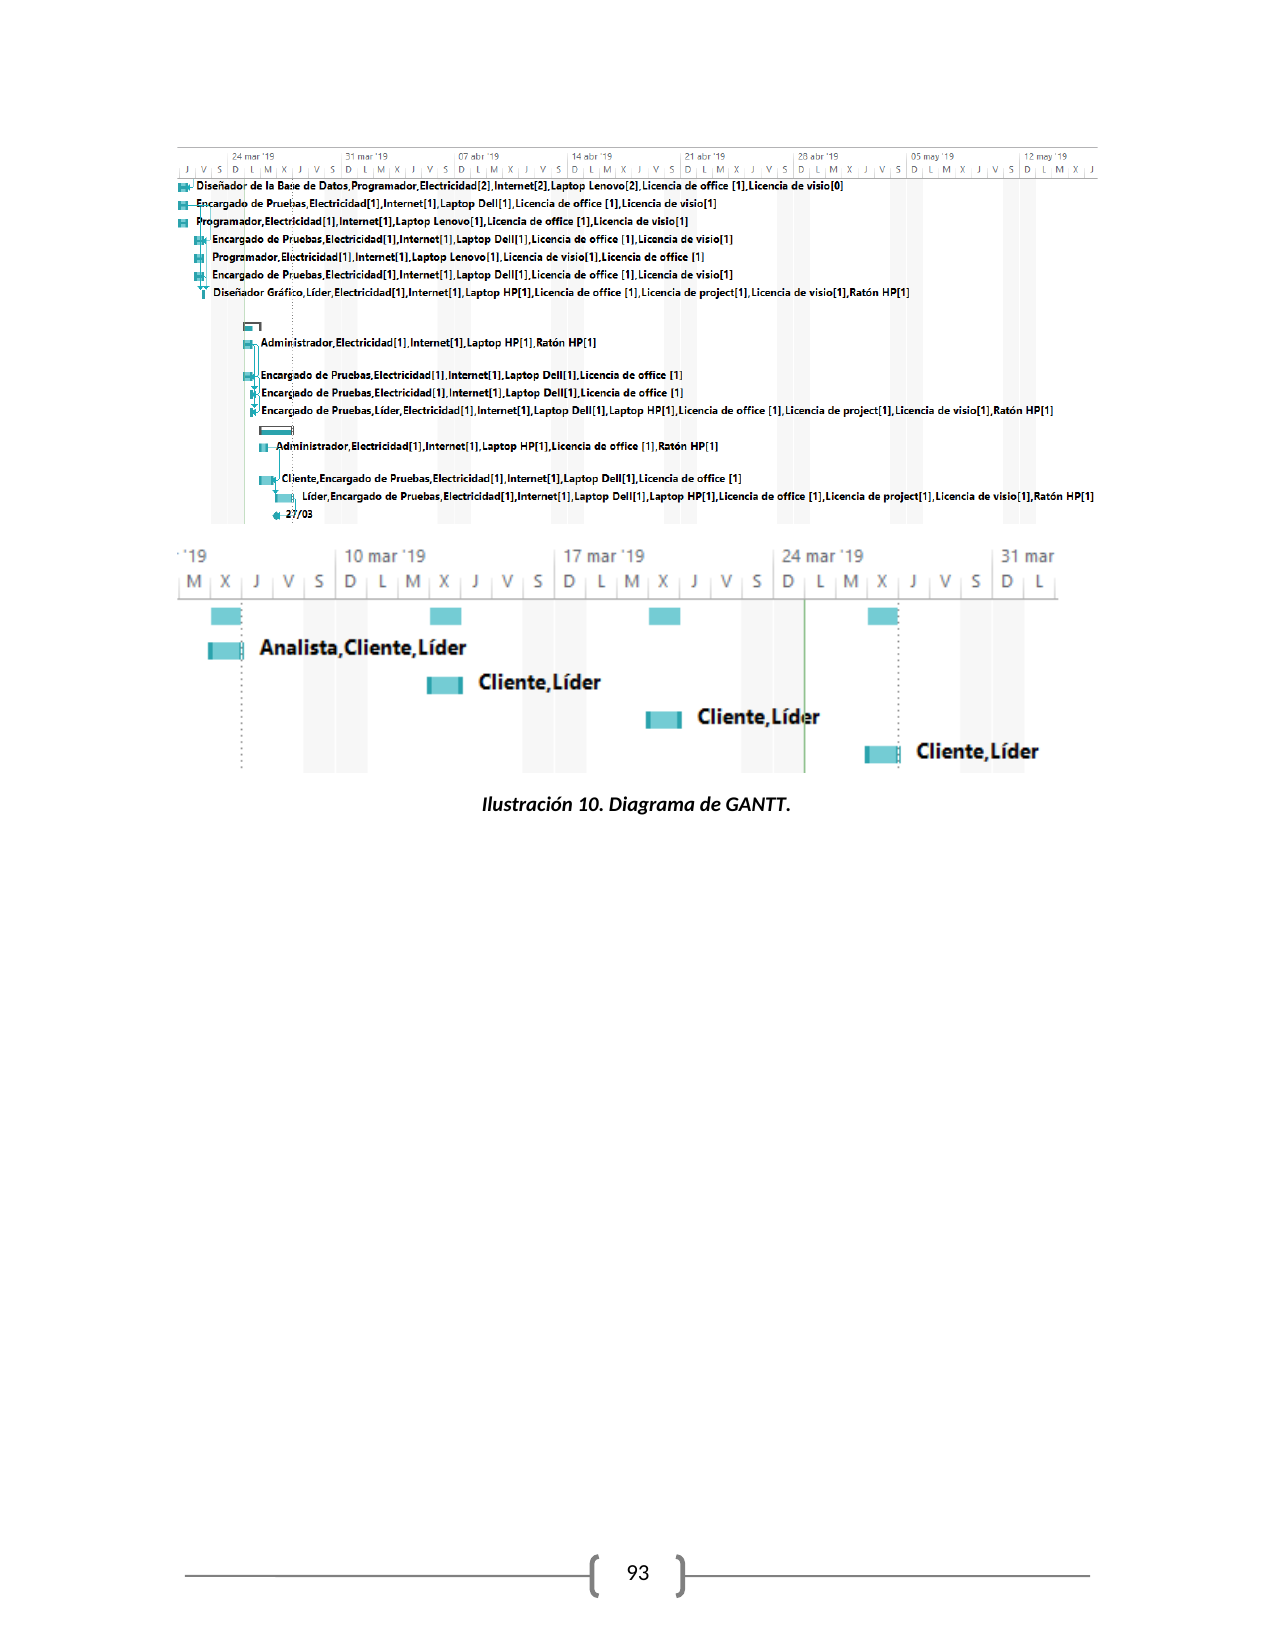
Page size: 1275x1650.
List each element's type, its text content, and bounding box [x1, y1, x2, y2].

text Ilustración 10. Diagrama de GANTT. [177, 791, 1098, 817]
picture [177, 147, 1098, 524]
picture [177, 542, 1059, 773]
